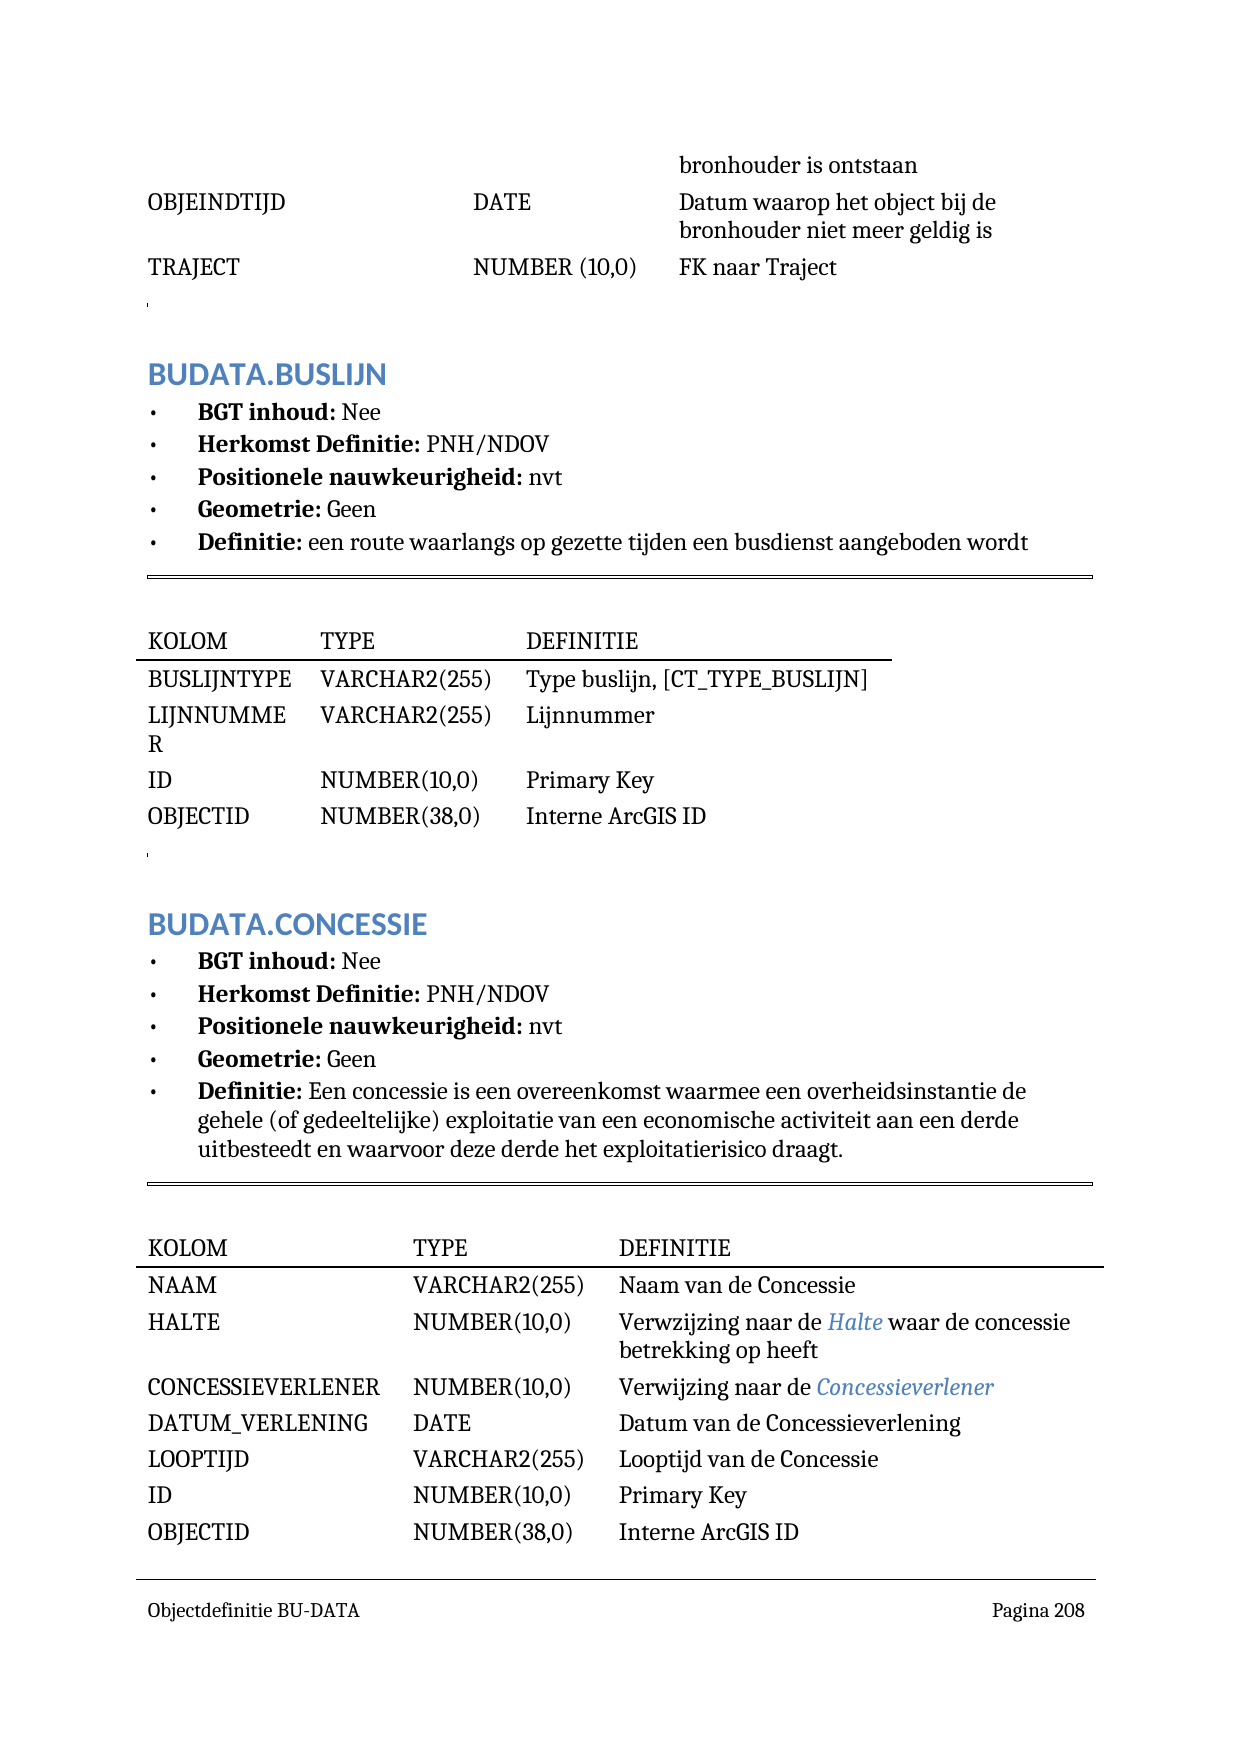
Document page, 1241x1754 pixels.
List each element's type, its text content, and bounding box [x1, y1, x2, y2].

list Geometrie: Geen [148, 495, 1093, 524]
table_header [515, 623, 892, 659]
list Geometrie: Geen [148, 1045, 1093, 1073]
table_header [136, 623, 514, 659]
list Herkomst Definitie: PNH/NDOV [148, 980, 1093, 1008]
list BGT inhoud: Nee [148, 398, 1093, 427]
subtitle BUDATA.CONCESSIE [148, 903, 1093, 943]
list BGT inhoud: Nee [148, 947, 1093, 976]
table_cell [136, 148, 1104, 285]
subtitle BUDATA.BUSLIJN [148, 353, 1093, 394]
list Definitie: Een concessie is een overeenkomst waarmee een overheidsinstantie de gehele (of gedeeltelijke) exploitatie van een economische activiteit aan een derde uitbesteedt en waarvoor deze derde het exploitatierisico draagt. [148, 1077, 1093, 1163]
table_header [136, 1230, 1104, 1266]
list Herkomst Definitie: PNH/NDOV [148, 430, 1093, 459]
list Positionele nauwkeurigheid: nvt [148, 1012, 1093, 1041]
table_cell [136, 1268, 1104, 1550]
list Positionele nauwkeurigheid: nvt [148, 463, 1093, 492]
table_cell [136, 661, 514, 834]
list Definitie: een route waarlangs op gezette tijden een busdienst aangeboden wordt [148, 528, 1093, 557]
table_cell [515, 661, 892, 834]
